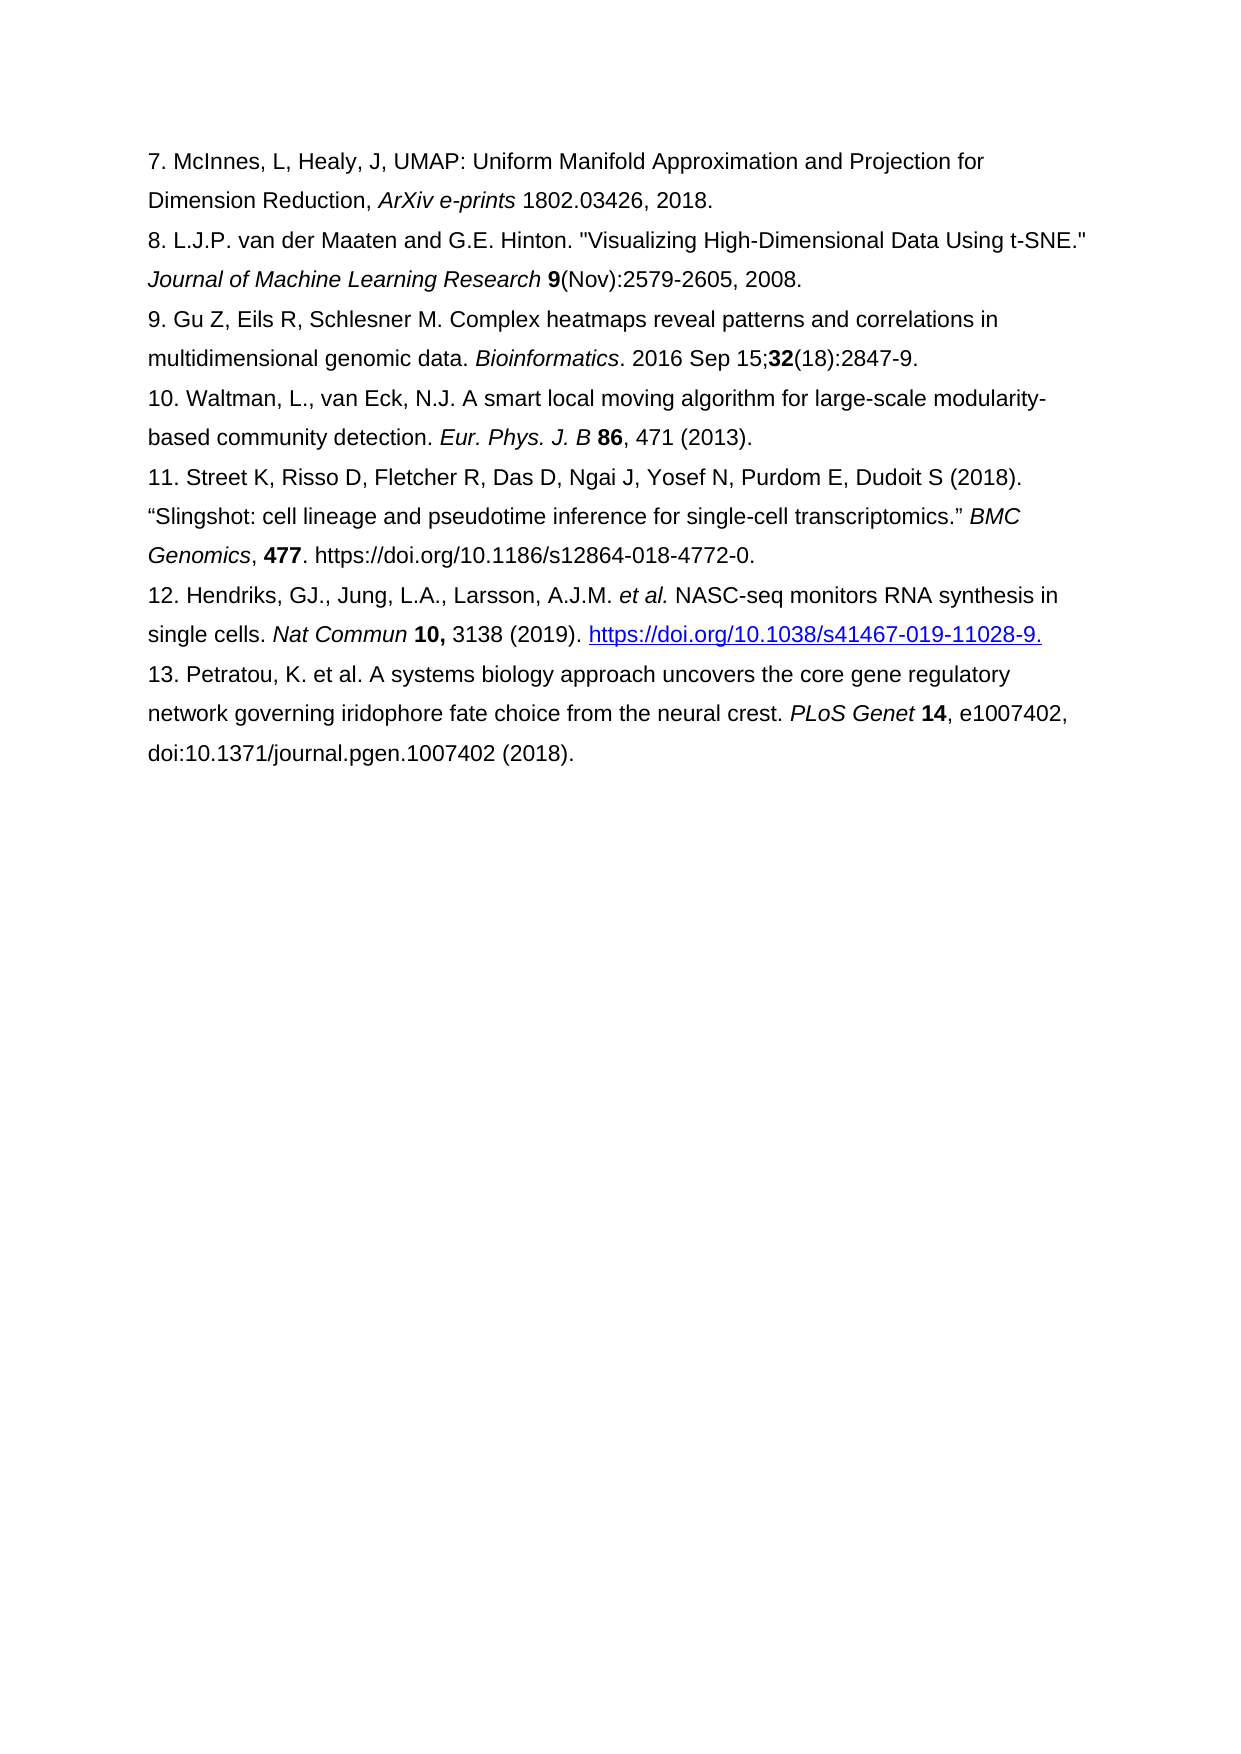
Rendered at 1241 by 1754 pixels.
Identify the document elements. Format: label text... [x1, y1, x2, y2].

text 9. Gu Z, Eils R, Schlesner M. Complex heatmaps reveal patterns and correlations in multidimensional genomic data. Bioinformatics. 2016 Sep 15;32(18):2847-9. [148, 306, 1092, 371]
text 11. Street K, Risso D, Fletcher R, Das D, Ngai J, Yosef N, Purdom E, Dudoit S (2018). “Slingshot: cell lineage and pseudotime inference for single-cell transcriptomics.” BMC Genomics, 477. https://doi.org/10.1186/s12864-018-4772-0. [148, 463, 1092, 569]
text 12. Hendriks, GJ., Jung, L.A., Larsson, A.J.M. et al. NASC-seq monitors RNA synthesis in single cells. Nat Commun 10, 3138 (2019). https://doi.org/10.1038/s41467-019-11028-9. [148, 582, 1092, 648]
text 10. Waltman, L., van Eck, N.J. A smart local moving algorithm for large-scale modularity-based community detection. Eur. Phys. J. B 86, 471 (2013). [148, 384, 1092, 450]
text 7. McInnes, L, Healy, J, UMAP: Uniform Manifold Approximation and Projection for Dimension Reduction, ArXiv e-prints 1802.03426, 2018. [148, 148, 1092, 213]
text 8. L.J.P. van der Maaten and G.E. Hinton. "Visualizing High-Dimensional Data Using t-SNE." Journal of Machine Learning Research 9(Nov):2579-2605, 2008. [148, 227, 1092, 292]
text 13. Petratou, K. et al. A systems biology approach uncovers the core gene regulatory network governing iridophore fate choice from the neural crest. PLoS Genet 14, e1007402, doi:10.1371/journal.pgen.1007402 (2018). [148, 661, 1092, 766]
